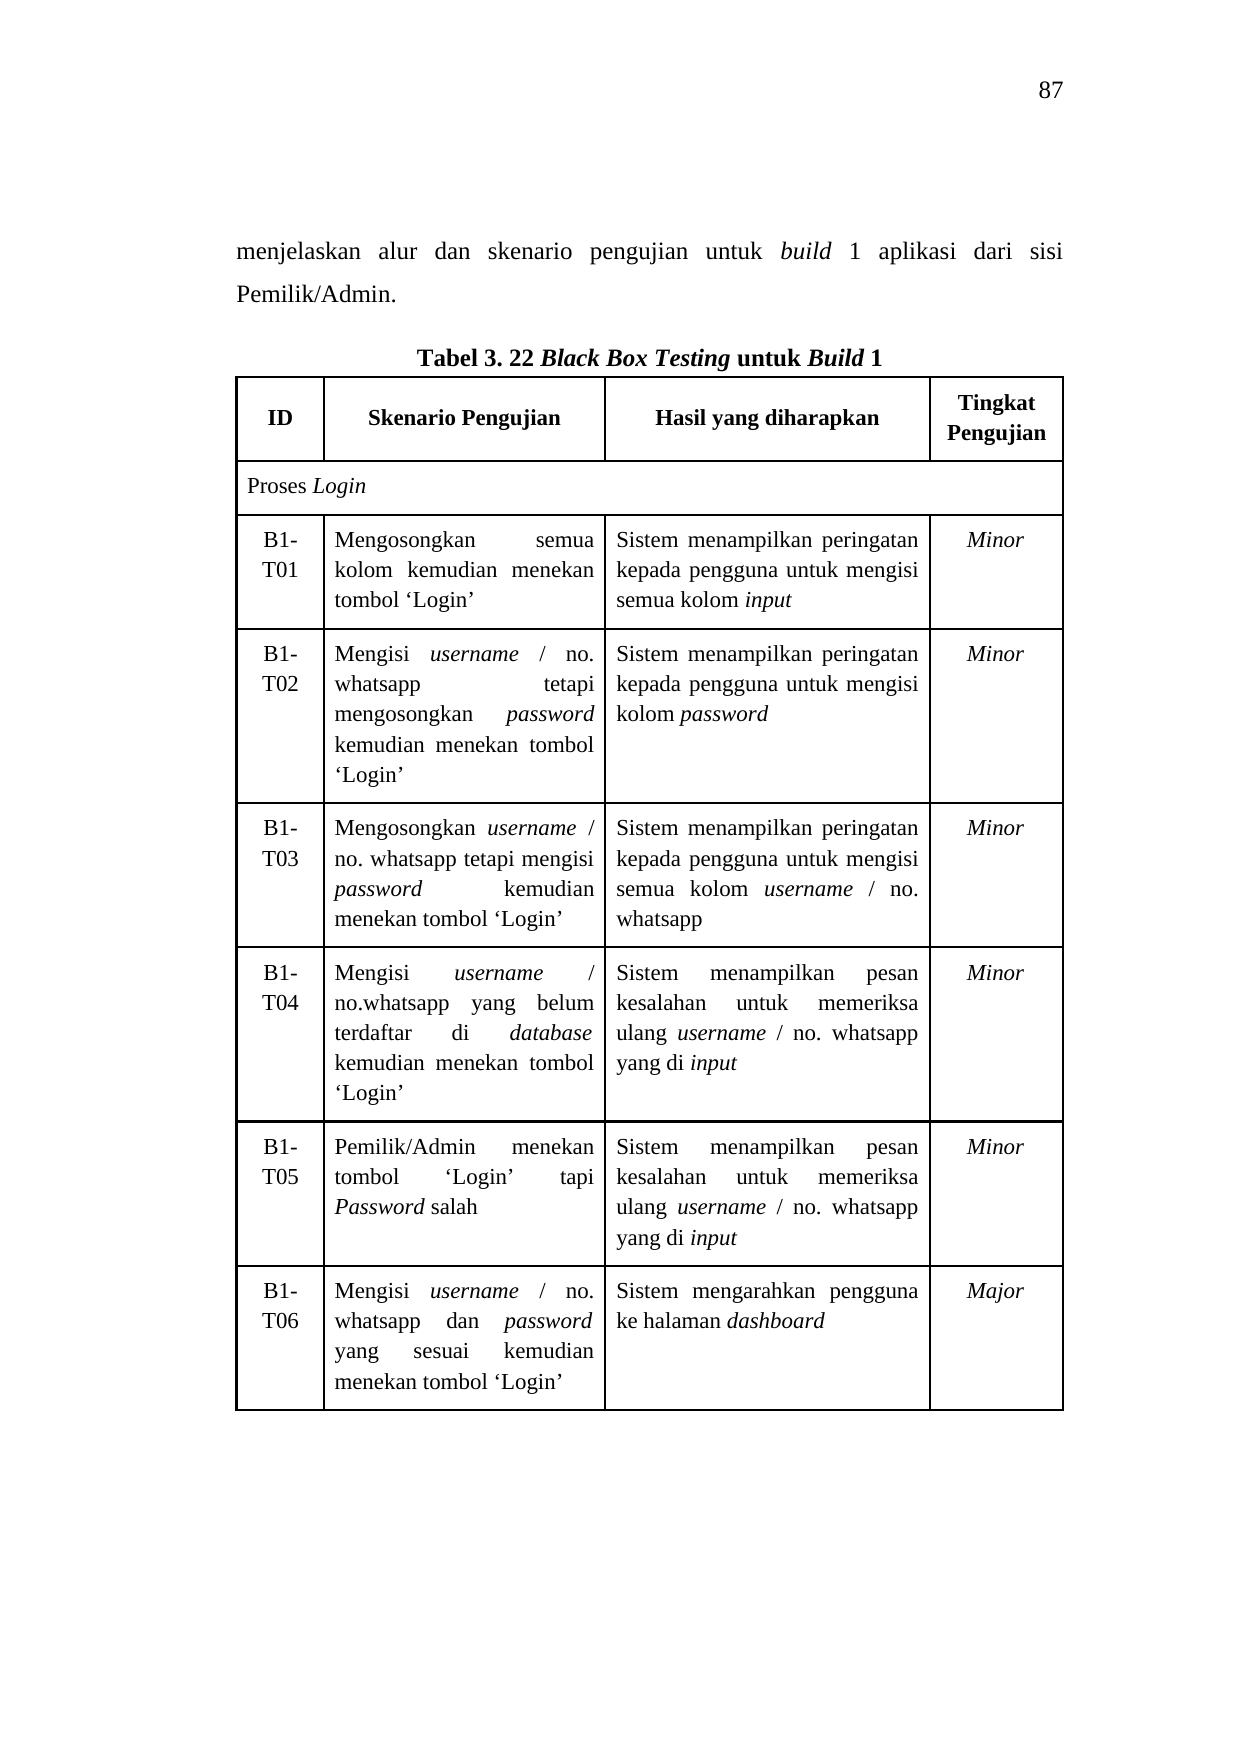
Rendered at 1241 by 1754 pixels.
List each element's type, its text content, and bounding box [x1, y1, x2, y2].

table_header Tingkat Pengujian [931, 378, 1062, 460]
table_cell Sistem menampilkan peringatan kepada pengguna untuk mengisi kolom password [606, 630, 929, 802]
table_cell B1-T04 [238, 948, 323, 1120]
table_cell B1-T02 [238, 630, 323, 802]
table_cell B1-T06 [238, 1267, 323, 1409]
text Tabel 3. Black Box Testing untuk Build 1 [236, 343, 1063, 372]
table_cell Minor [931, 1123, 1062, 1264]
table_cell Pemilik/Admin menekan tombol ‘Login’ tapi Password salah [325, 1123, 604, 1264]
table_cell Sistem mengarahkan pengguna ke halaman dashboard [606, 1267, 929, 1409]
table_header Hasil yang diharapkan [606, 378, 929, 460]
table_cell Sistem menampilkan pesan kesalahan untuk memeriksa ulang username / no. whatsapp yang di input [606, 1123, 929, 1264]
table_cell Mengisi username / no.whatsapp yang belum terdaftar di database kemudian menekan tombol ‘Login’ [325, 948, 604, 1120]
table_cell Minor [931, 630, 1062, 802]
table_cell Sistem menampilkan peringatan kepada pengguna untuk mengisi semua kolom username / no. whatsapp [606, 804, 929, 946]
table_cell B1-T03 [238, 804, 323, 946]
table_cell Mengisi username / no. whatsapp tetapi mengosongkan password kemudian menekan tombol ‘Login’ [325, 630, 604, 802]
table_cell B1-T01 [238, 516, 323, 627]
table_cell Minor [931, 948, 1062, 1120]
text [236, 236, 1063, 308]
table_cell Mengosongkan username / no. whatsapp tetapi mengisi password kemudian menekan tombol ‘Login’ [325, 804, 604, 946]
table_cell Minor [931, 804, 1062, 946]
table_header Skenario Pengujian [325, 378, 604, 460]
table_cell B1-T05 [238, 1123, 323, 1264]
table_cell Sistem menampilkan pesan kesalahan untuk memeriksa ulang username / no. whatsapp yang di input [606, 948, 929, 1120]
table_cell Mengisi username / no. whatsapp dan password yang sesuai kemudian menekan tombol ‘Login’ [325, 1267, 604, 1409]
table_cell Proses Login [238, 462, 1062, 513]
table_header ID [238, 378, 323, 460]
table_cell Minor [931, 516, 1062, 627]
table_cell Mengosongkan semua kolom kemudian menekan tombol ‘Login’ [325, 516, 604, 627]
table_cell Sistem menampilkan peringatan kepada pengguna untuk mengisi semua kolom input [606, 516, 929, 627]
table_cell Major [931, 1267, 1062, 1409]
